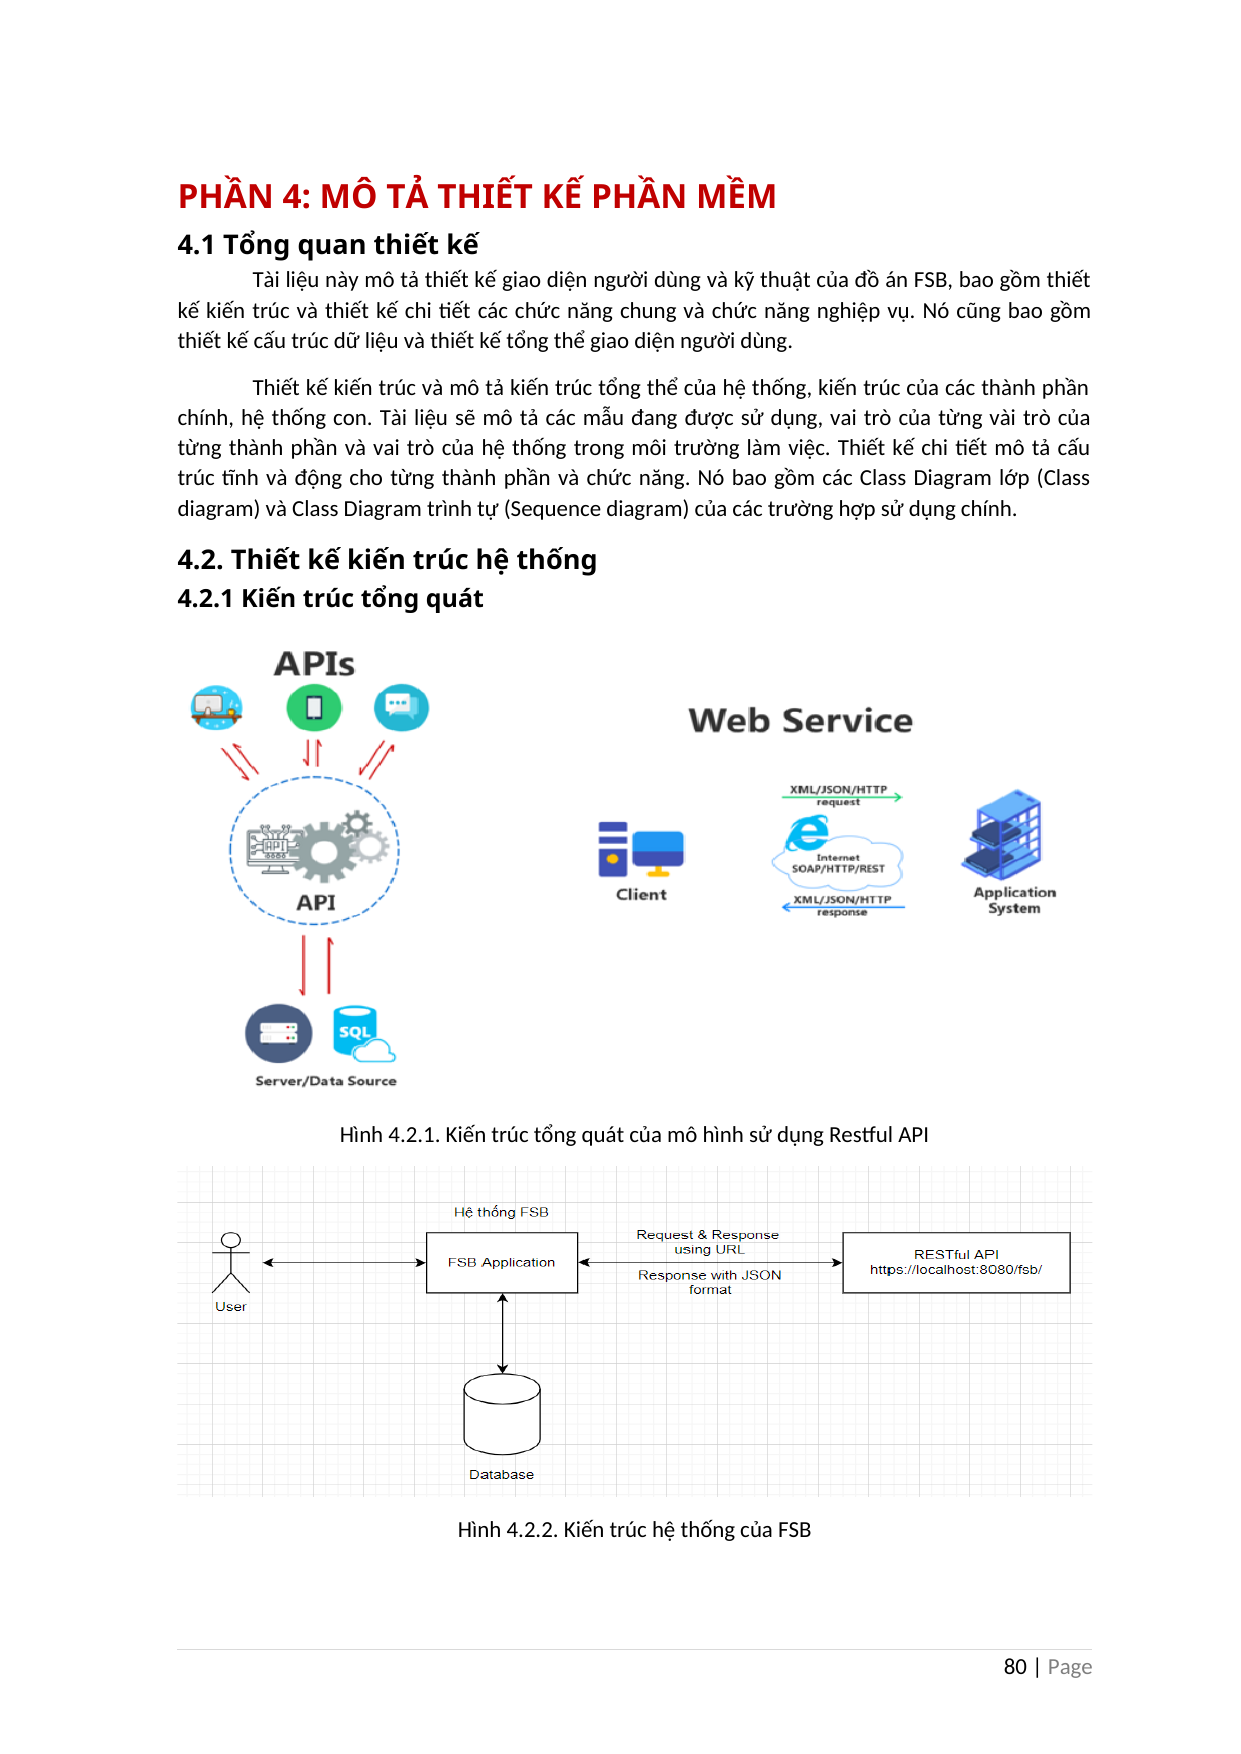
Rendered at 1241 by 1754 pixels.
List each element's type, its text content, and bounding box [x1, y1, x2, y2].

subtitle 4.1 Tổng quan thiết kế [177, 226, 1092, 263]
subtitle 4.2.1 Kiến trúc tổng quát [177, 580, 1092, 614]
text Thiết kế kiến trúc và mô tả kiến trúc tổng thể của hệ thống, kiến trúc của các thành phần chính, hệ thống con. Tài liệu sẽ mô tả các mẫu đang được sử dụng, vai trò của từng vài trò của từng thành phần và vai trò của hệ thống trong môi trường làm việc. Thiết kế chi tiết mô tả cấu trúc tĩnh và động cho từng thành phần và chức năng. Nó bao gồm các Class Diagram lớp (Class diagram) và Class Diagram trình tự (Sequence diagram) của các trường hợp sử dụng chính. [177, 373, 1092, 522]
text Hình 4.2.1. Kiến trúc tổng quát của mô hình sử dụng Restful API [177, 1120, 1092, 1148]
picture [177, 1166, 1093, 1497]
picture [177, 637, 1093, 1101]
text Hình 4.2.2. Kiến trúc hệ thống của FSB [177, 1516, 1092, 1543]
text Tài liệu này mô tả thiết kế giao diện người dùng và kỹ thuật của đồ án FSB, bao gồm thiết kế kiến trúc và thiết kế chi tiết các chức năng chung và chức năng nghiệp vụ. Nó cũng bao gồm thiết kế cấu trúc dữ liệu và thiết kế tổng thể giao diện người dùng. [177, 266, 1092, 354]
subtitle 4.2. Thiết kế kiến trúc hệ thống [177, 541, 1092, 577]
subtitle PHẦN 4: MÔ TẢ THIẾT KẾ PHẦN MỀM [177, 173, 1092, 218]
